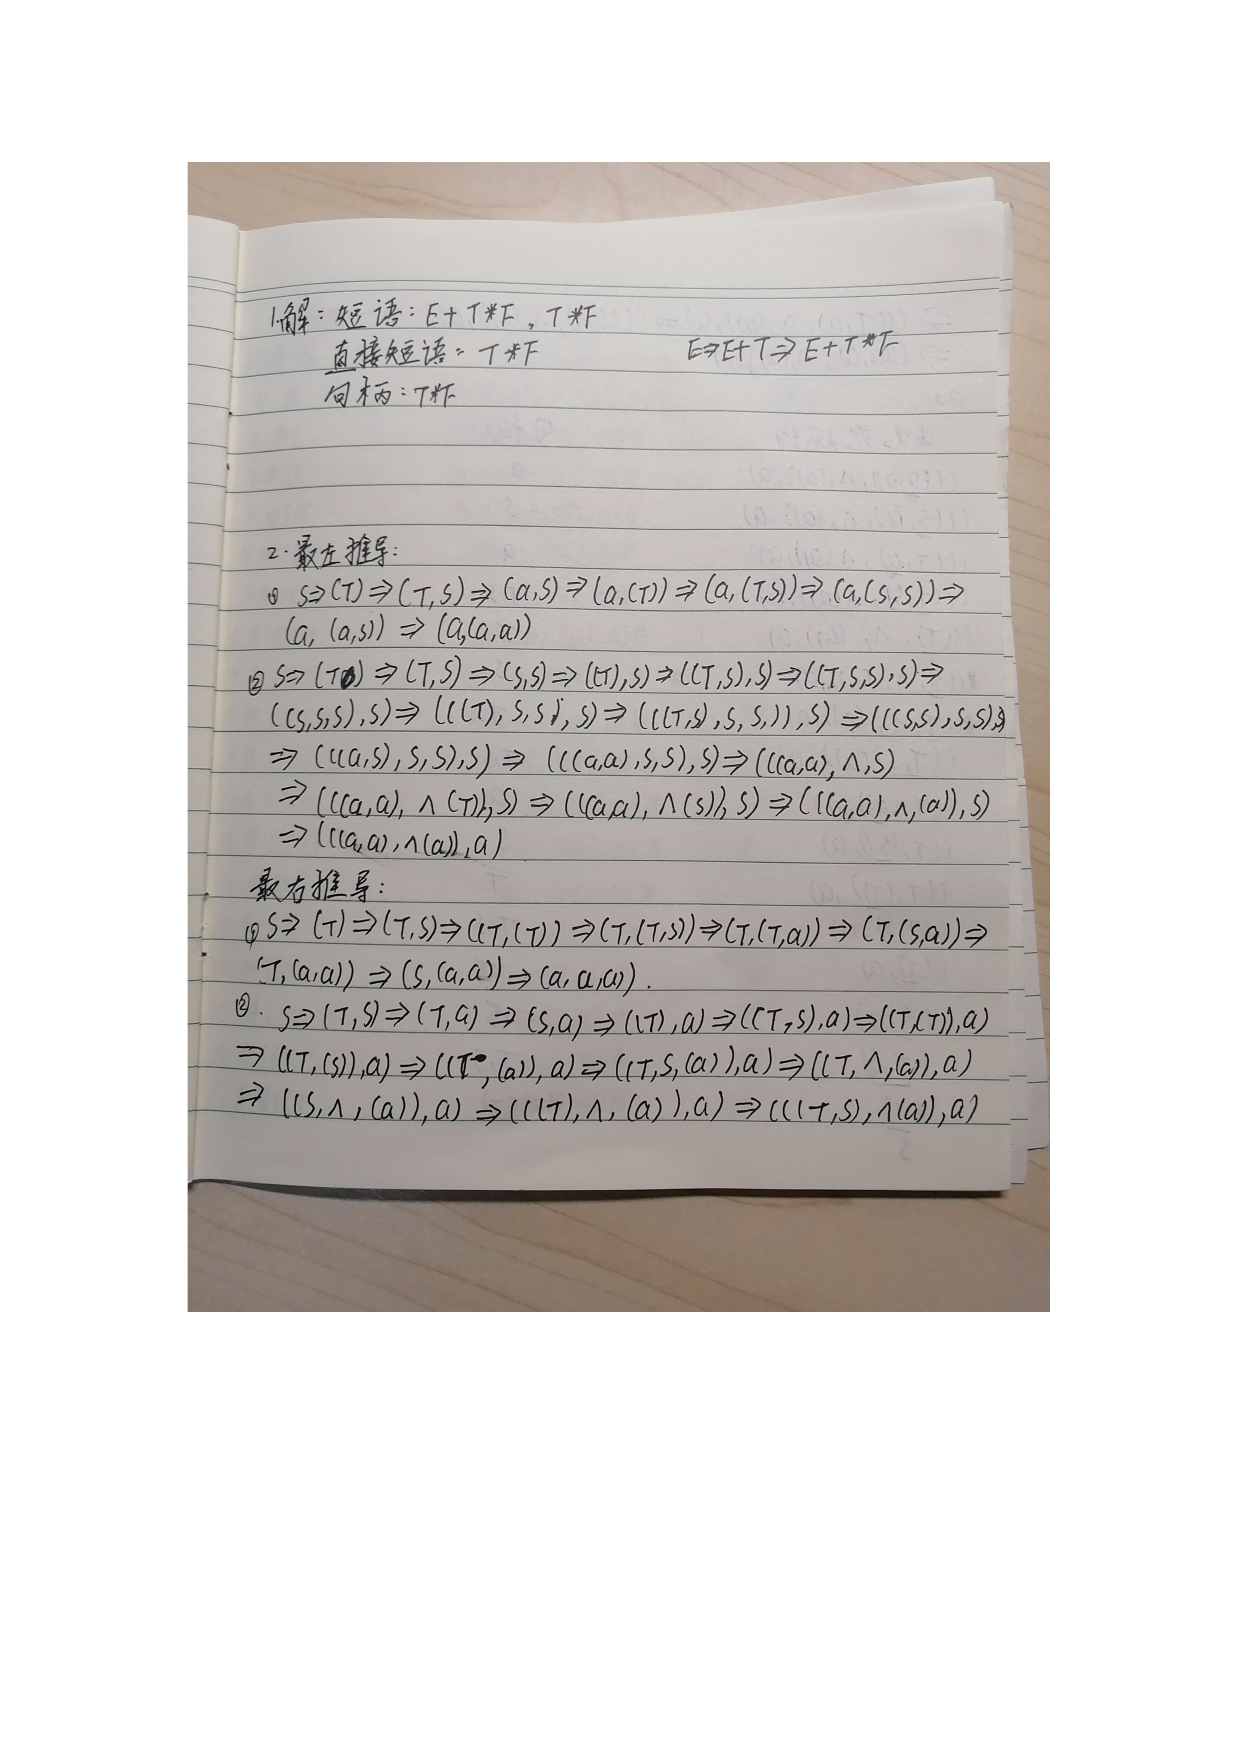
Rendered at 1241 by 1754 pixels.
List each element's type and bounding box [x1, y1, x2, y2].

picture [187, 162, 1050, 1312]
